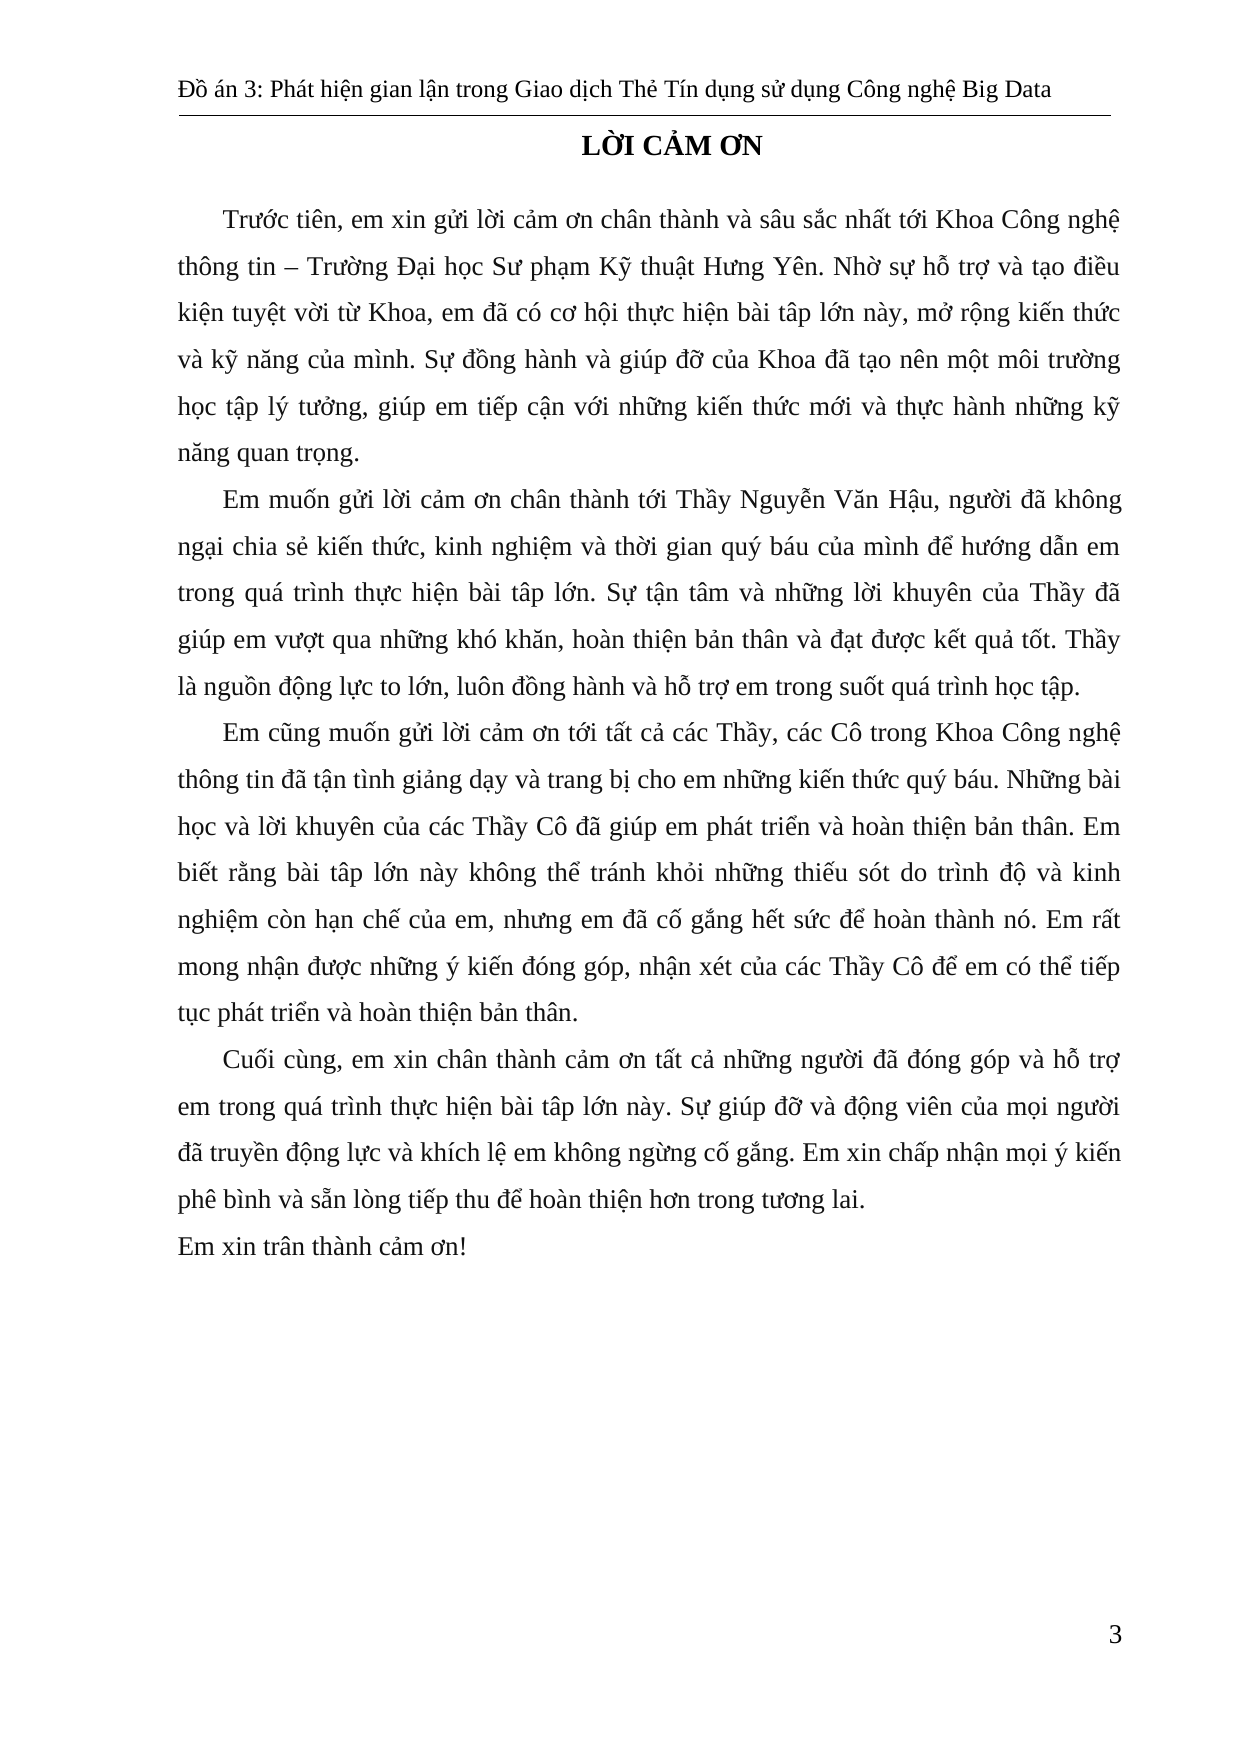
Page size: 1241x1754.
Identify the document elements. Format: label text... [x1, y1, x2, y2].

text Em cũng muốn gửi lời cảm ơn tới tất cả các Thầy, các Cô trong Khoa Công nghệ thông tin đã tận tình giảng dạy và trang bị cho em những kiến thức quý báu. Những bài học và lời khuyên của các Thầy Cô đã giúp em phát triển và hoàn thiện bản thân. Em biết rằng bài tâp lớn này không thể tránh khỏi những thiếu sót do trình độ và kinh nghiệm còn hạn chế của em, nhưng em đã cố gắng hết sức để hoàn thành nó. Em rất mong nhận được những ý kiến đóng góp, nhận xét của các Thầy Cô để em có thể tiếp tục phát triển và hoàn thiện bản thân. [177, 716, 1122, 1027]
text Cuối cùng, em xin chân thành cảm ơn tất cả những người đã đóng góp và hỗ trợ em trong quá trình thực hiện bài tâp lớn này. Sự giúp đỡ và động viên của mọi người đã truyền động lực và khích lệ em không ngừng cố gắng. Em xin chấp nhận mọi ý kiến phê bình và sẵn lòng tiếp thu để hoàn thiện hơn trong tương lai. [177, 1043, 1122, 1214]
subtitle LỜI CẢM ƠN [222, 128, 1122, 161]
text Em xin trân thành cảm ơn! [177, 1229, 1122, 1261]
text Em muốn gửi lời cảm ơn chân thành tới Thầy Nguyễn Văn Hậu, người đã không ngại chia sẻ kiến thức, kinh nghiệm và thời gian quý báu của mình để hướng dẫn em trong quá trình thực hiện bài tâp lớn. Sự tận tâm và những lời khuyên của Thầy đã giúp em vượt qua những khó khăn, hoàn thiện bản thân và đạt được kết quả tốt. Thầy là nguồn động lực to lớn, luôn đồng hành và hỗ trợ em trong suốt quá trình học tập. [177, 483, 1122, 701]
text Trước tiên, em xin gửi lời cảm ơn chân thành và sâu sắc nhất tới Khoa Công nghệ thông tin – Trường Đại học Sư phạm Kỹ thuật Hưng Yên. Nhờ sự hỗ trợ và tạo điều kiện tuyệt vời từ Khoa, em đã có cơ hội thực hiện bài tâp lớn này, mở rộng kiến thức và kỹ năng của mình. Sự đồng hành và giúp đỡ của Khoa đã tạo nên một môi trường học tập lý tưởng, giúp em tiếp cận với những kiến thức mới và thực hành những kỹ năng quan trọng. [177, 203, 1122, 467]
